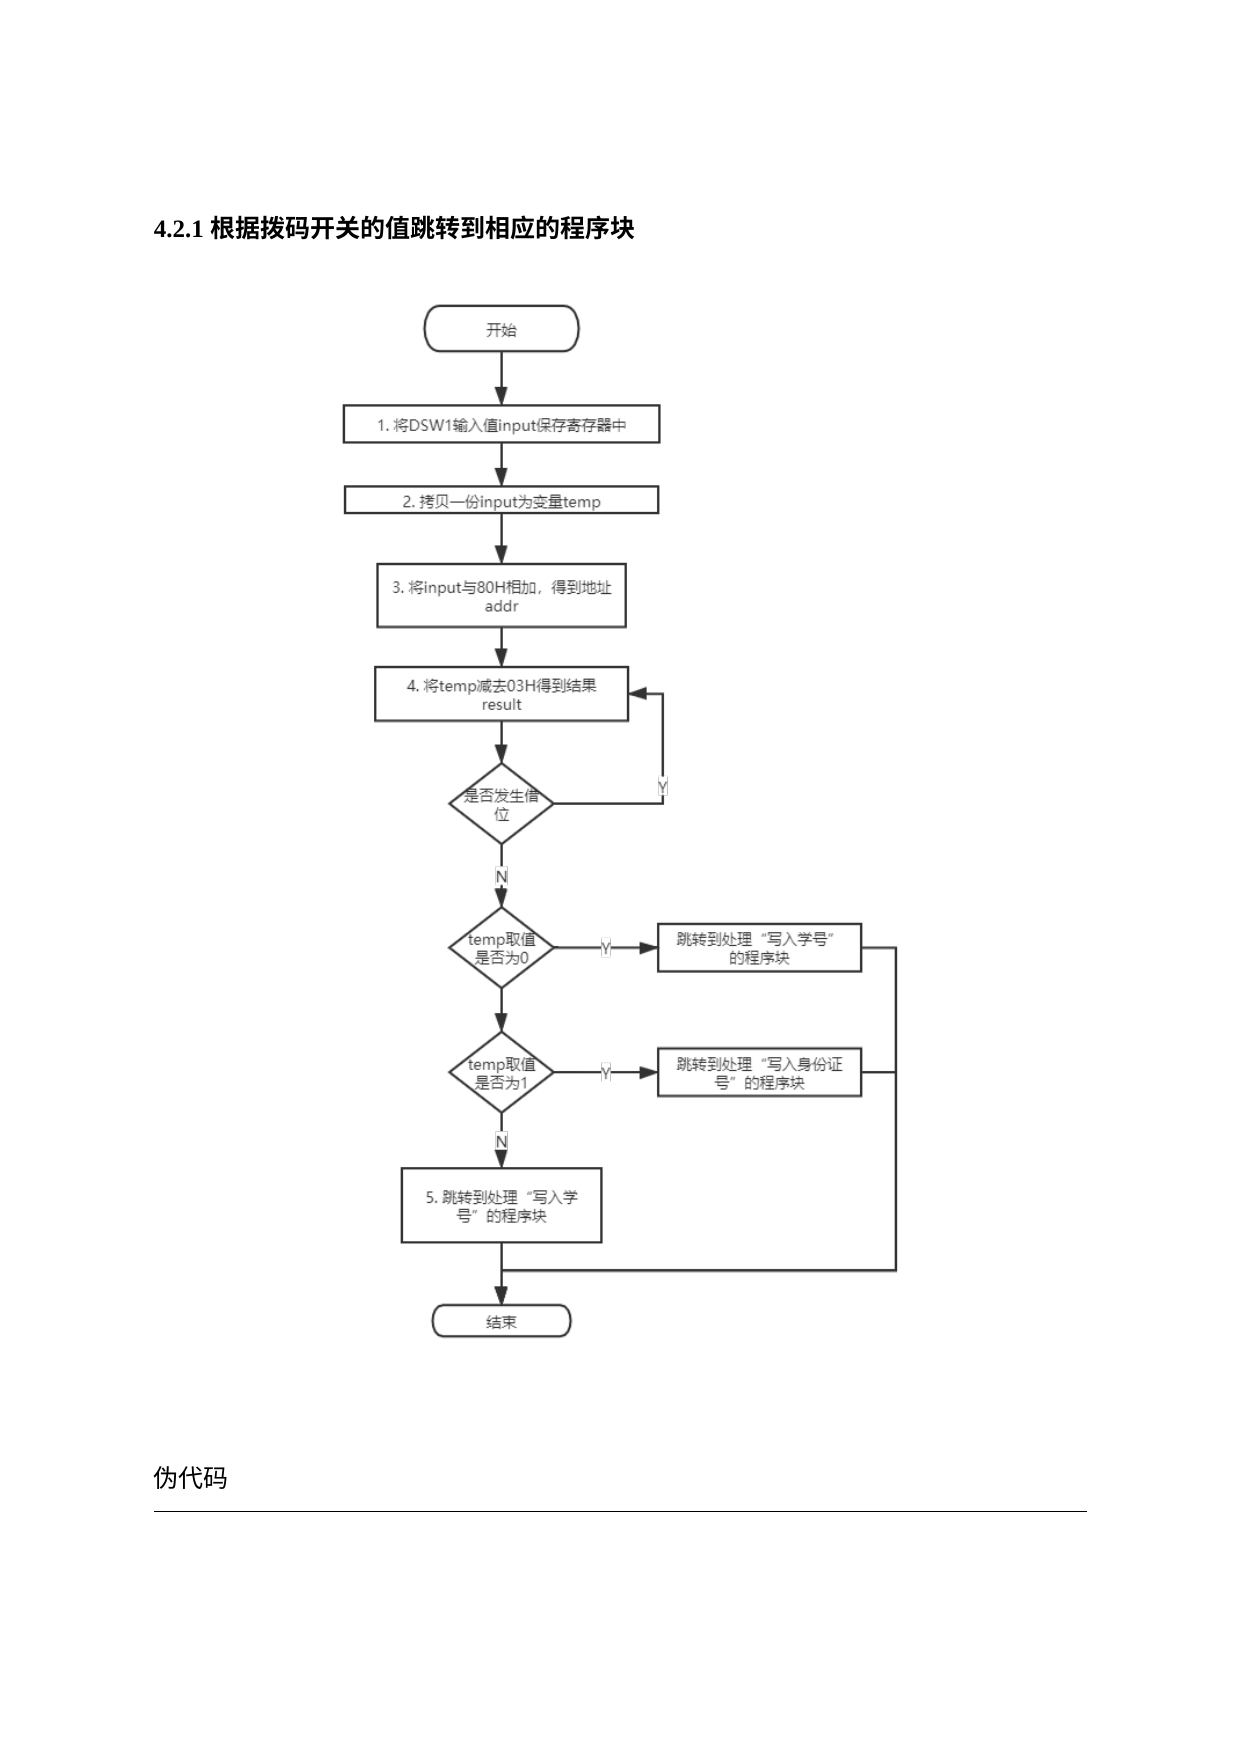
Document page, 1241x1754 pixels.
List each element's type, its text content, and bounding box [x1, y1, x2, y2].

picture [316, 277, 925, 1364]
text 伪代码 [153, 1444, 1087, 1512]
subtitle 4.2.1 根据拨码开关的值跳转到相应的程序块 [153, 194, 1087, 259]
